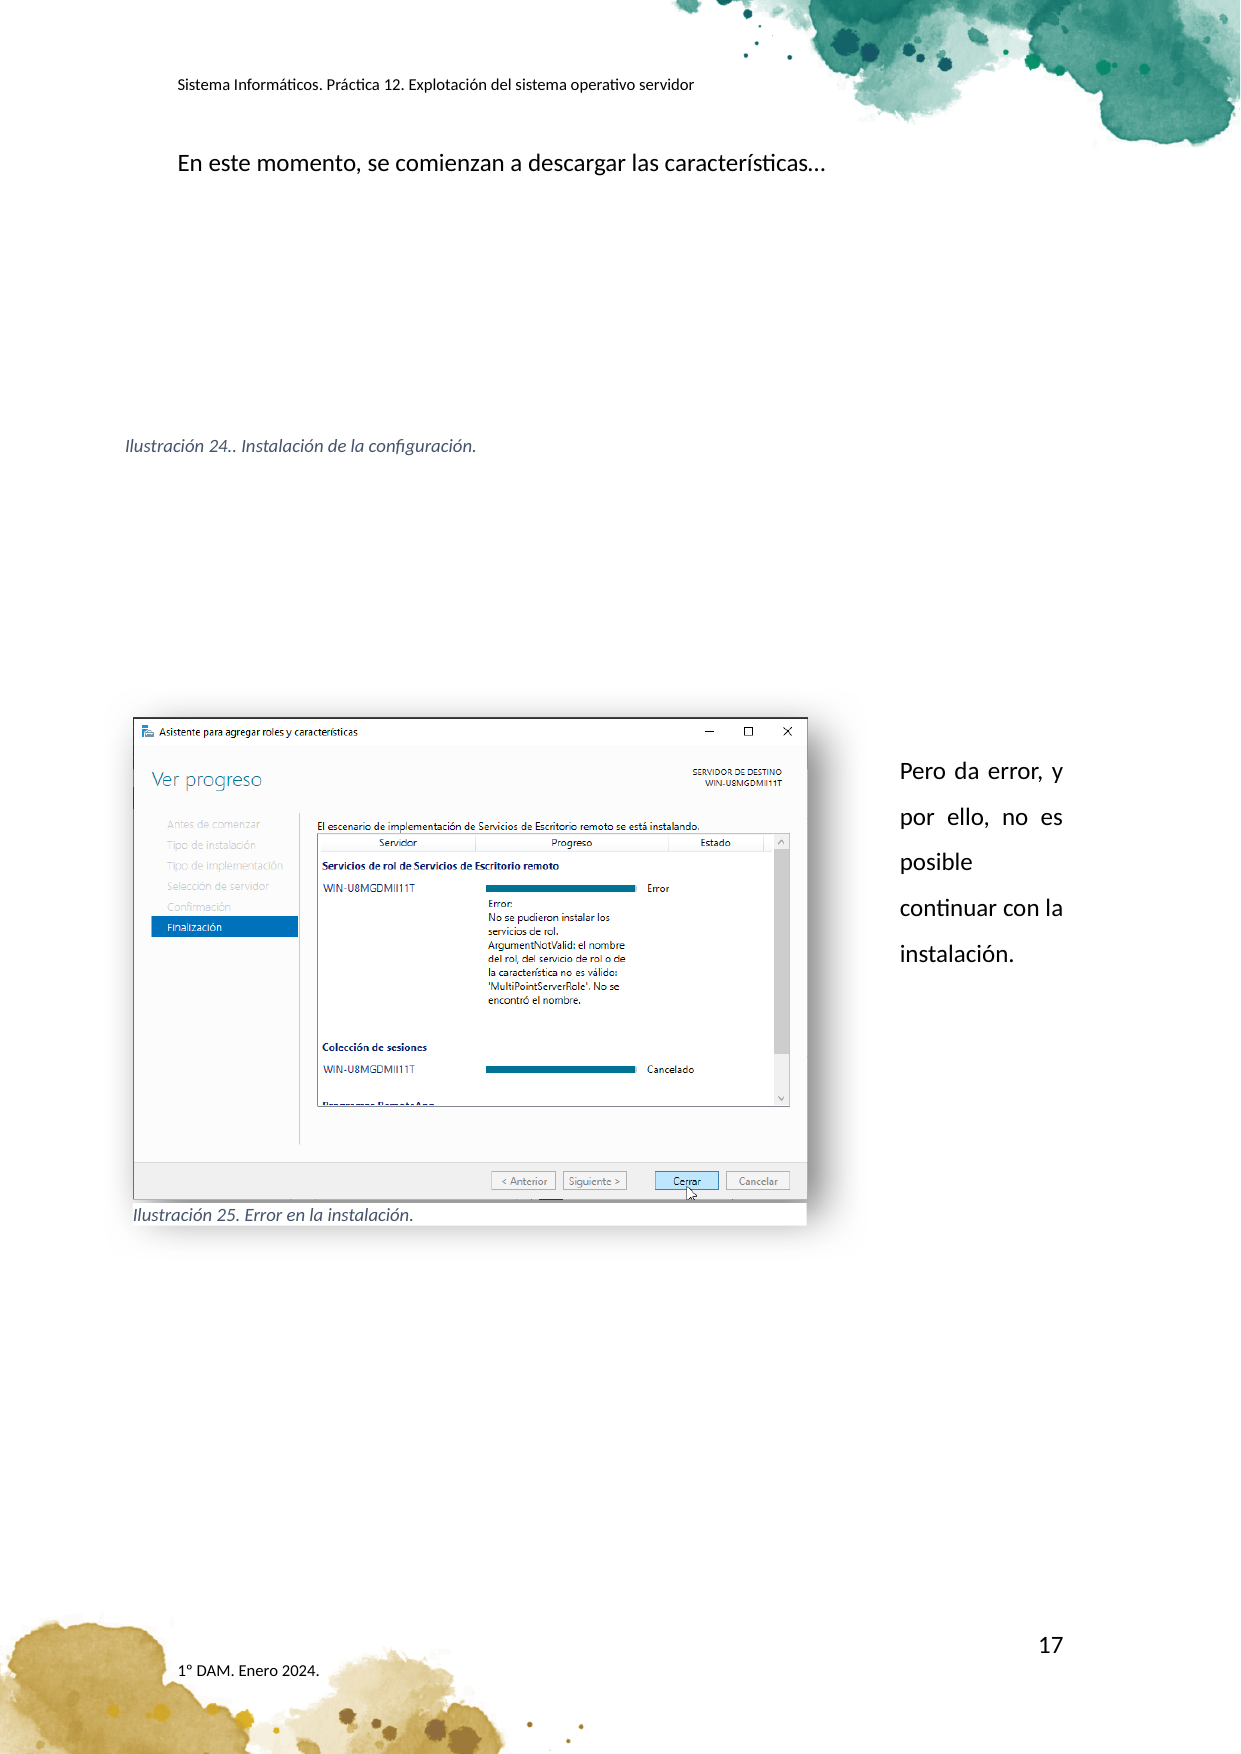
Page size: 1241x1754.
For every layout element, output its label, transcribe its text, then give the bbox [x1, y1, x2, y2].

text Pero da error, y por ello, no es posible continuar con la instalación. [854, 755, 1063, 968]
picture [0, 1275, 1139, 1754]
picture [403, 0, 1241, 380]
text En este momento, se comienzan a descargar las características… [177, 148, 1063, 178]
picture [133, 717, 808, 1200]
